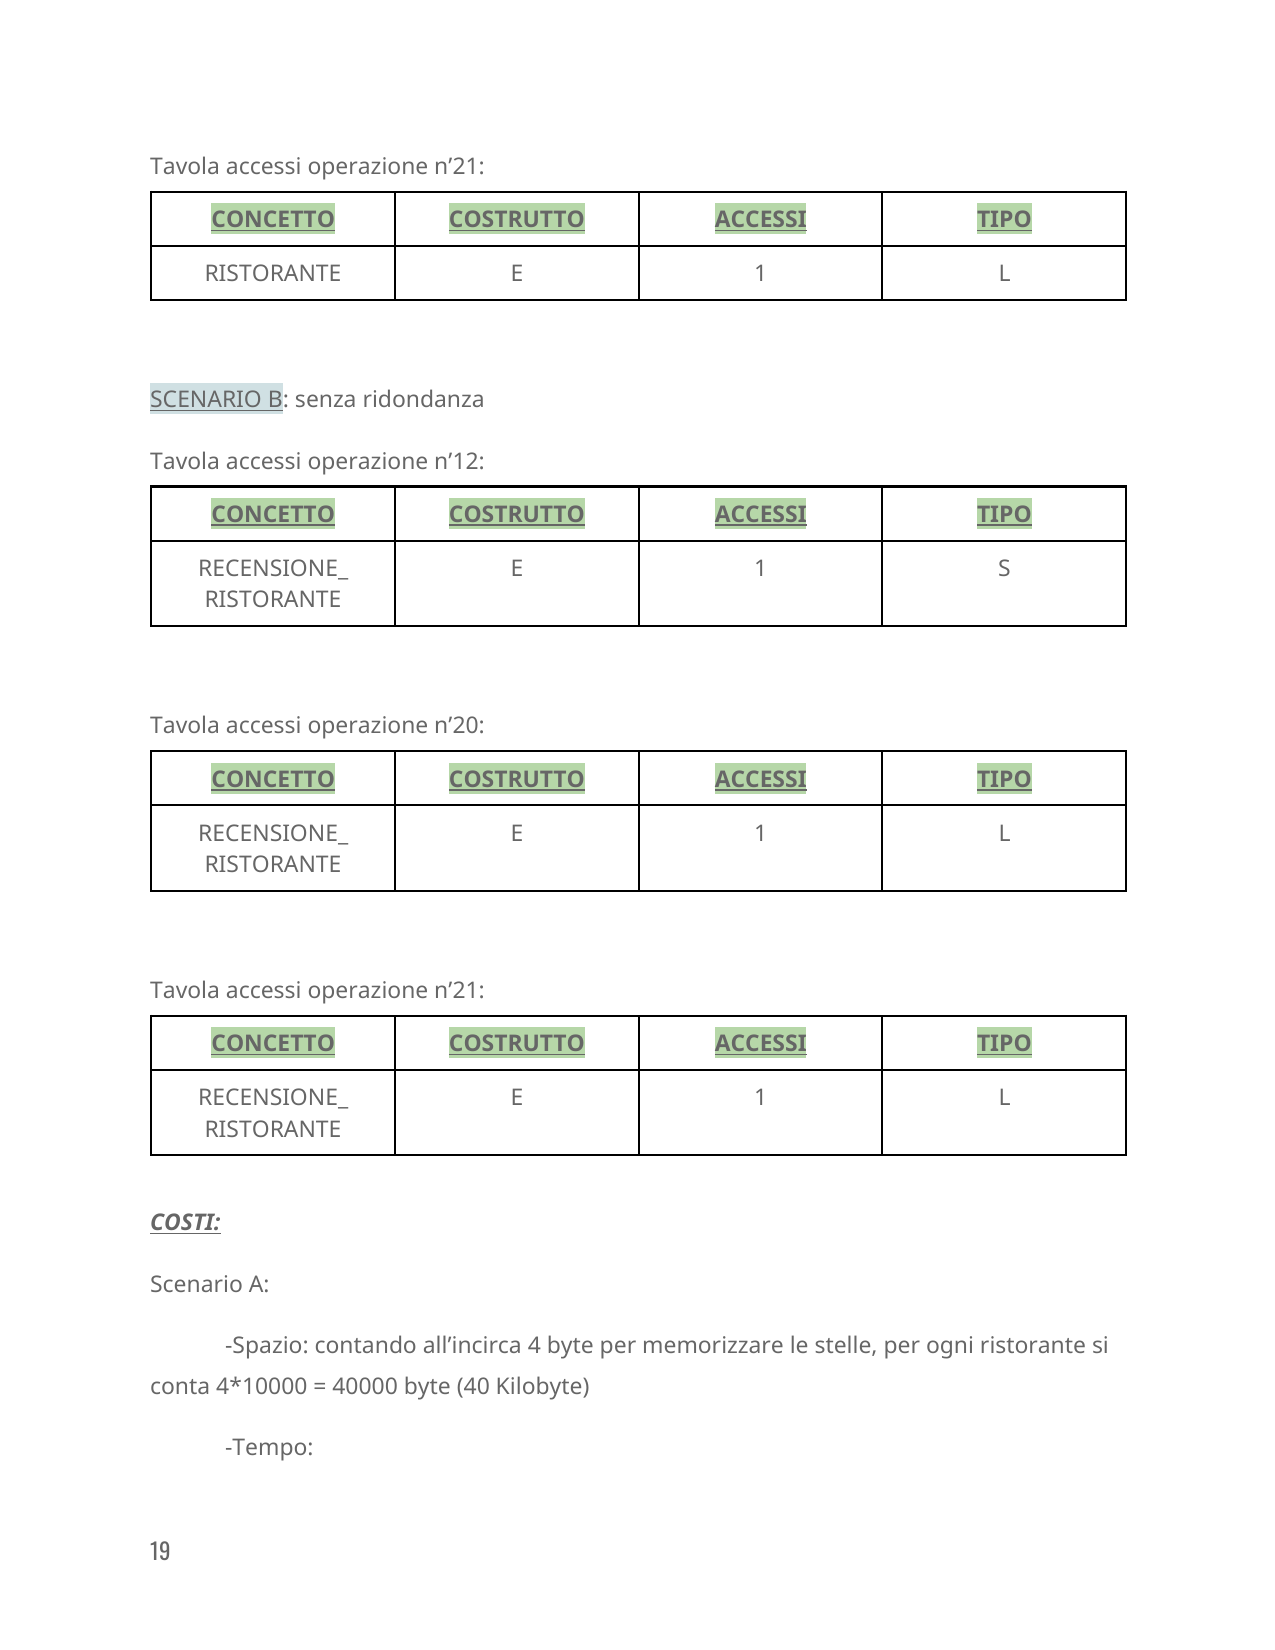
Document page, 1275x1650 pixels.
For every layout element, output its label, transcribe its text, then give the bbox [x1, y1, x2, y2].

table_cell 1 [640, 542, 881, 625]
table_header COSTRUTTO [396, 1017, 638, 1069]
table_cell E [396, 247, 638, 299]
table_header COSTRUTTO [396, 752, 638, 804]
table_cell E [396, 1071, 638, 1154]
table_cell 1 [640, 247, 881, 299]
table_header TIPO [883, 752, 1125, 804]
table_cell 1 [640, 806, 881, 889]
text COSTI: [150, 1206, 1125, 1238]
text Tavola accessi operazione n’21: [150, 974, 1125, 1005]
table_cell 1 [640, 1071, 881, 1154]
text Scenario A: [150, 1268, 1125, 1299]
table_header ACCESSI [640, 488, 881, 539]
table_cell RECENSIONE_ RISTORANTE [152, 1071, 394, 1154]
text -Spazio: contando all’incirca 4 byte per memorizzare le stelle, per ogni ristorante si conta 4*10000 = 40000 byte (40 Kilobyte) [150, 1329, 1125, 1401]
table_header CONCETTO [152, 752, 394, 804]
table_cell RISTORANTE [152, 247, 394, 299]
table_header CONCETTO [152, 488, 394, 539]
text -Tempo: [150, 1431, 1125, 1463]
text SCENARIO B: senza ridondanza [283, 383, 1125, 414]
table_cell L [883, 806, 1125, 889]
table_cell RECENSIONE_ RISTORANTE [152, 542, 394, 625]
table_header ACCESSI [640, 752, 881, 804]
table_header COSTRUTTO [396, 488, 638, 539]
table_header ACCESSI [640, 1017, 881, 1069]
table_cell S [883, 542, 1125, 625]
text Tavola accessi operazione n’12: [150, 445, 1125, 476]
table_cell E [396, 542, 638, 625]
text Tavola accessi operazione n’21: [150, 150, 1125, 181]
table_cell RECENSIONE_ RISTORANTE [152, 806, 394, 889]
table_header TIPO [883, 488, 1125, 539]
table_header TIPO [883, 1017, 1125, 1069]
table_header CONCETTO [152, 193, 394, 245]
table_cell L [883, 1071, 1125, 1154]
text Tavola accessi operazione n’20: [150, 709, 1125, 741]
table_header COSTRUTTO [396, 193, 638, 245]
table_cell L [883, 247, 1125, 299]
table_cell E [396, 806, 638, 889]
table_header CONCETTO [152, 1017, 394, 1069]
table_header TIPO [883, 193, 1125, 245]
table_header ACCESSI [640, 193, 881, 245]
